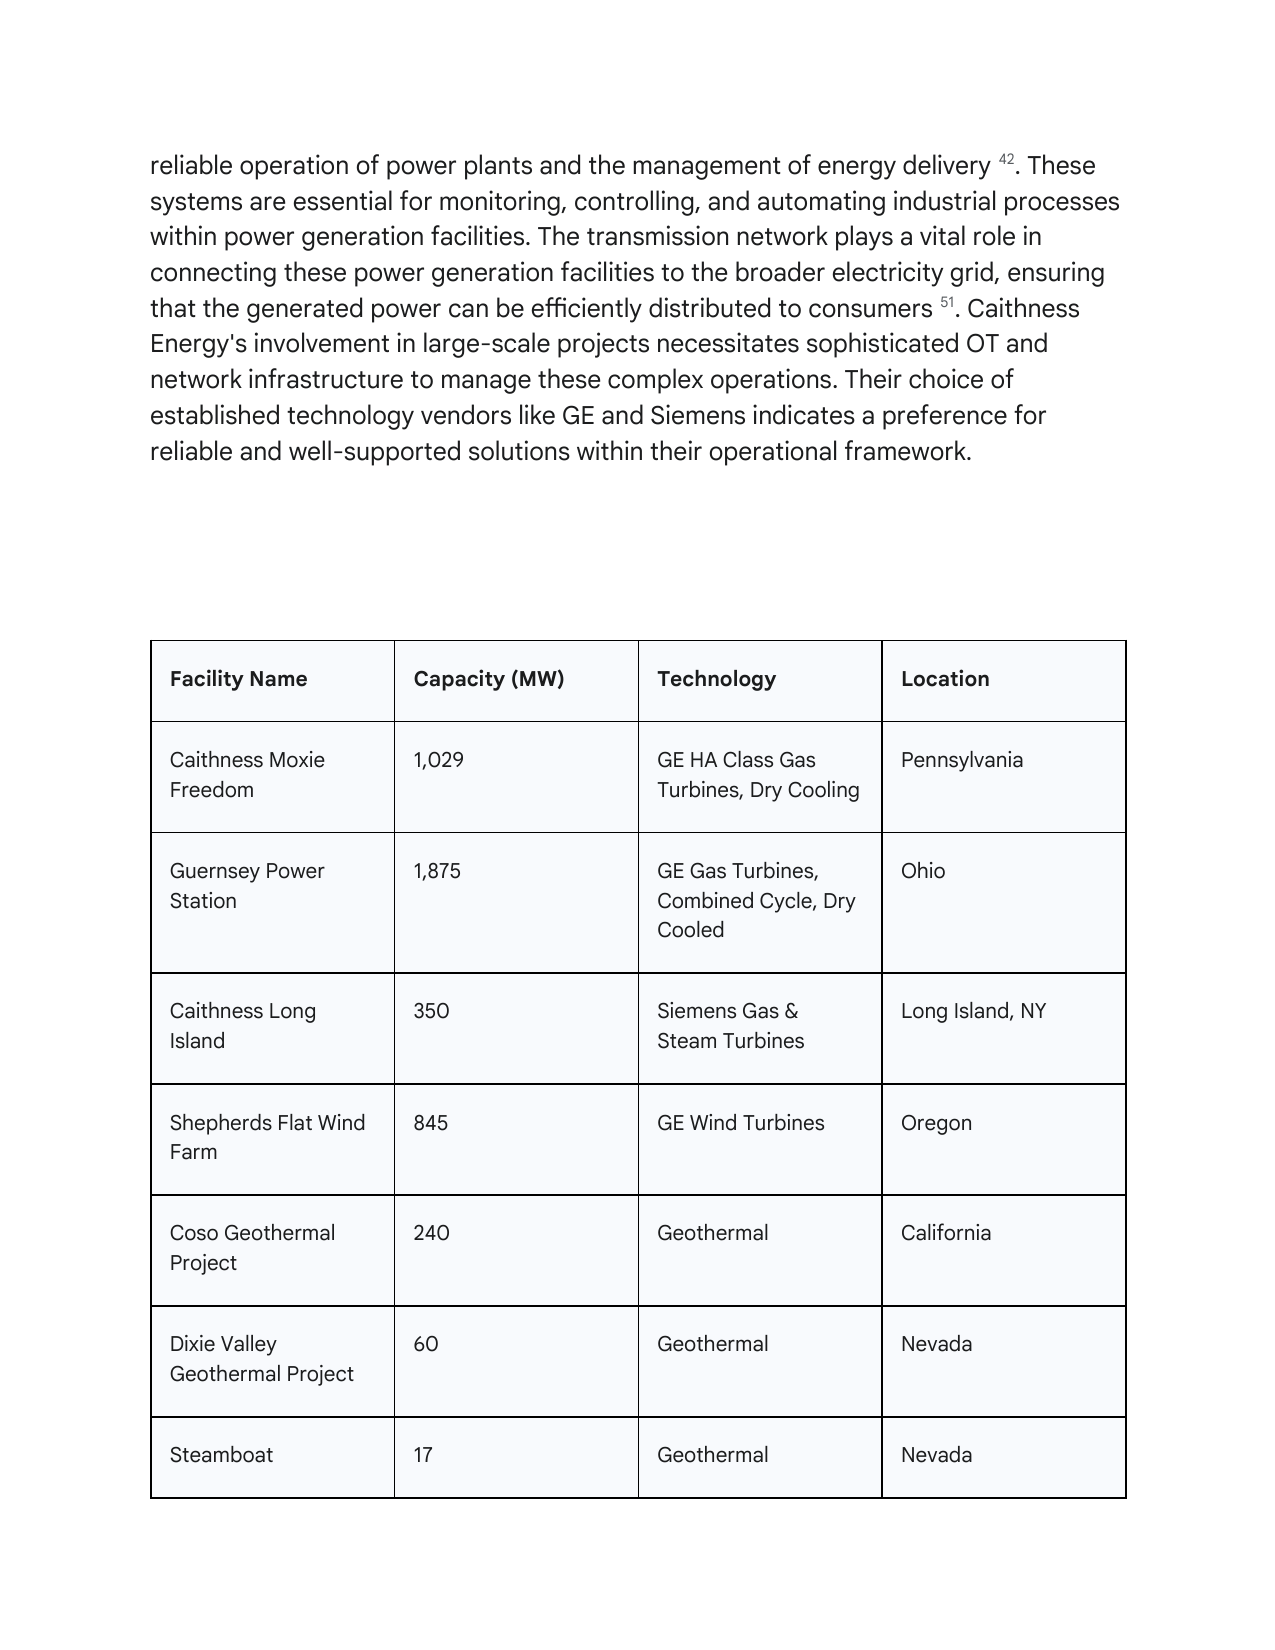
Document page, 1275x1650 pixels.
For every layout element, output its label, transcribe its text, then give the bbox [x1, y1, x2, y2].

table_cell GE Gas Turbines, Combined Cycle, Dry Cooled [639, 833, 881, 972]
table_cell California [883, 1196, 1125, 1305]
table_cell 1,029 [395, 722, 638, 832]
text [150, 150, 1125, 467]
table_cell Geothermal [639, 1307, 881, 1416]
table_cell 845 [395, 1085, 638, 1194]
table_header Capacity (MW) [395, 641, 638, 721]
table_cell Siemens Gas & Steam Turbines [639, 974, 881, 1083]
table_header Location [883, 641, 1125, 721]
table_cell Long Island, NY [883, 974, 1125, 1083]
table_cell Shepherds Flat Wind Farm [152, 1085, 394, 1194]
table_cell Pennsylvania [883, 722, 1125, 832]
table_header Technology [639, 641, 881, 721]
table_cell Nevada [883, 1418, 1125, 1497]
table_cell Caithness Moxie Freedom [152, 722, 394, 832]
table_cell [152, 1418, 394, 1497]
table_header Facility Name [152, 641, 394, 721]
table_cell 240 [395, 1196, 638, 1305]
table_cell Nevada [883, 1307, 1125, 1416]
table_cell Geothermal [639, 1196, 881, 1305]
table_cell Guernsey Power Station [152, 833, 394, 972]
table_cell 350 [395, 974, 638, 1083]
table_cell Ohio [883, 833, 1125, 972]
table_cell Dixie Valley Geothermal Project [152, 1307, 394, 1416]
table_cell Geothermal [639, 1418, 881, 1497]
table_cell Coso Geothermal Project [152, 1196, 394, 1305]
table_cell 1,875 [395, 833, 638, 972]
table_cell Oregon [883, 1085, 1125, 1194]
table_cell GE Wind Turbines [639, 1085, 881, 1194]
table_cell Caithness Long Island [152, 974, 394, 1083]
table_cell GE HA Class Gas Turbines, Dry Cooling [639, 722, 881, 832]
table_cell 17 [395, 1418, 638, 1497]
table_cell 60 [395, 1307, 638, 1416]
